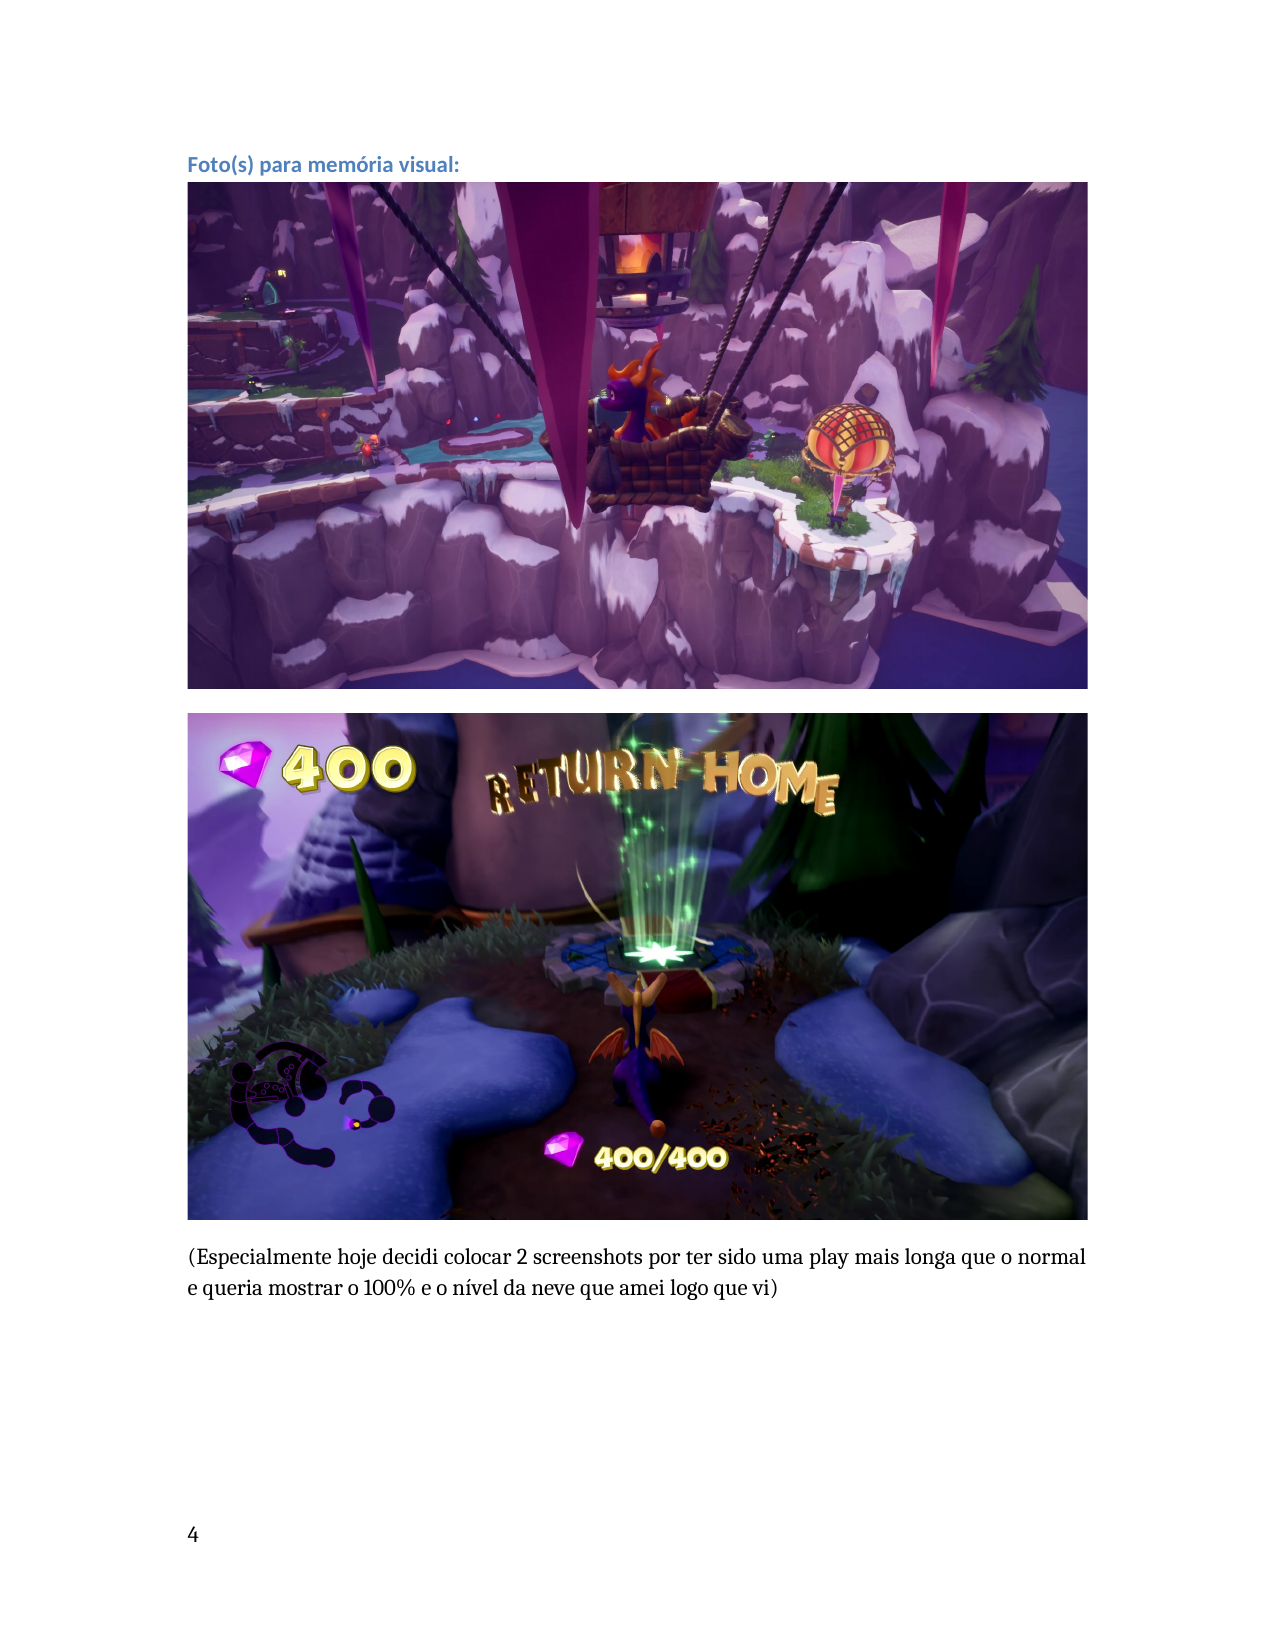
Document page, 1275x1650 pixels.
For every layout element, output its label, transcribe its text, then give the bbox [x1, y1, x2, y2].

subtitle Foto(s) para memória visual: [187, 150, 1087, 178]
text (Especialmente hoje decidi colocar 2 screenshots por ter sido uma play mais longa que o normal e queria mostrar o 100% e o nível da neve que amei logo que vi) [187, 1244, 1087, 1301]
picture [187, 182, 1088, 689]
picture [187, 713, 1088, 1220]
